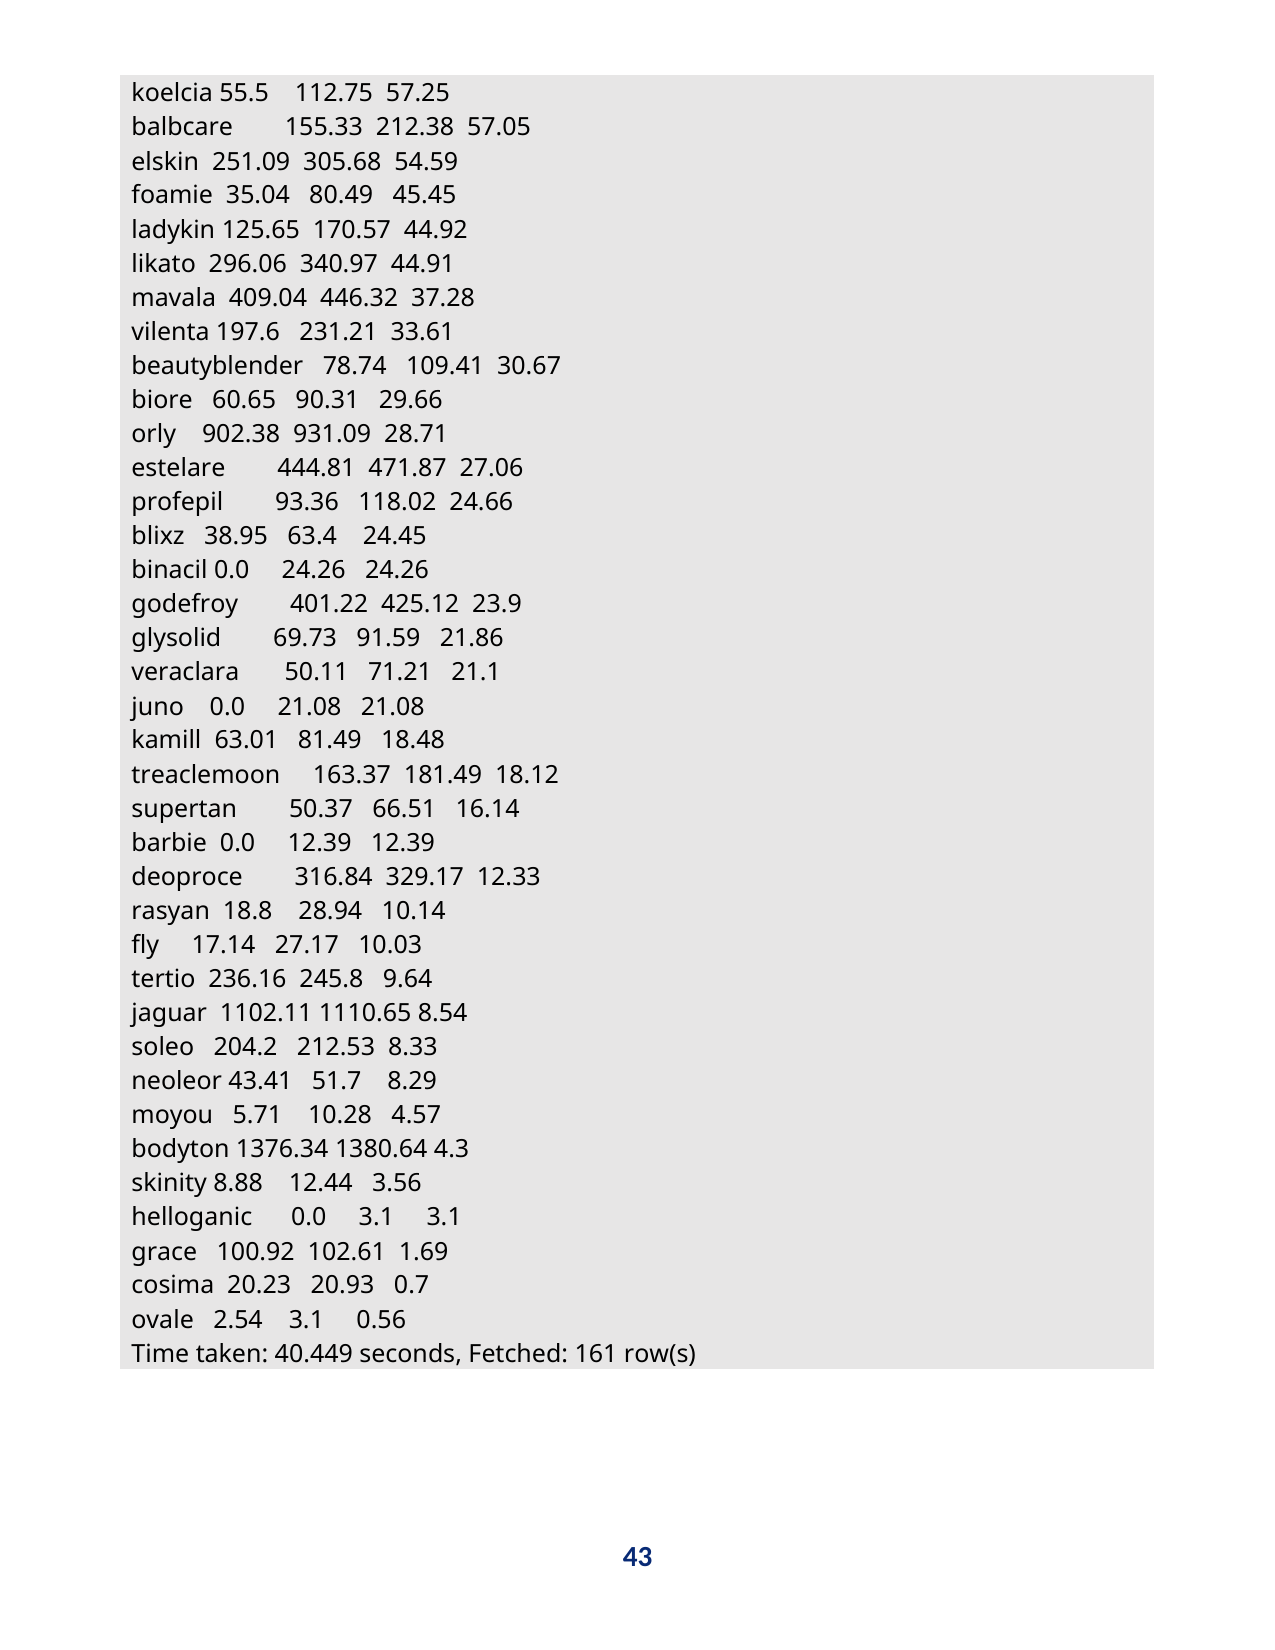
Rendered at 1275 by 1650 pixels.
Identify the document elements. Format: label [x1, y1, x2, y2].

table_header [120, 75, 1154, 1369]
